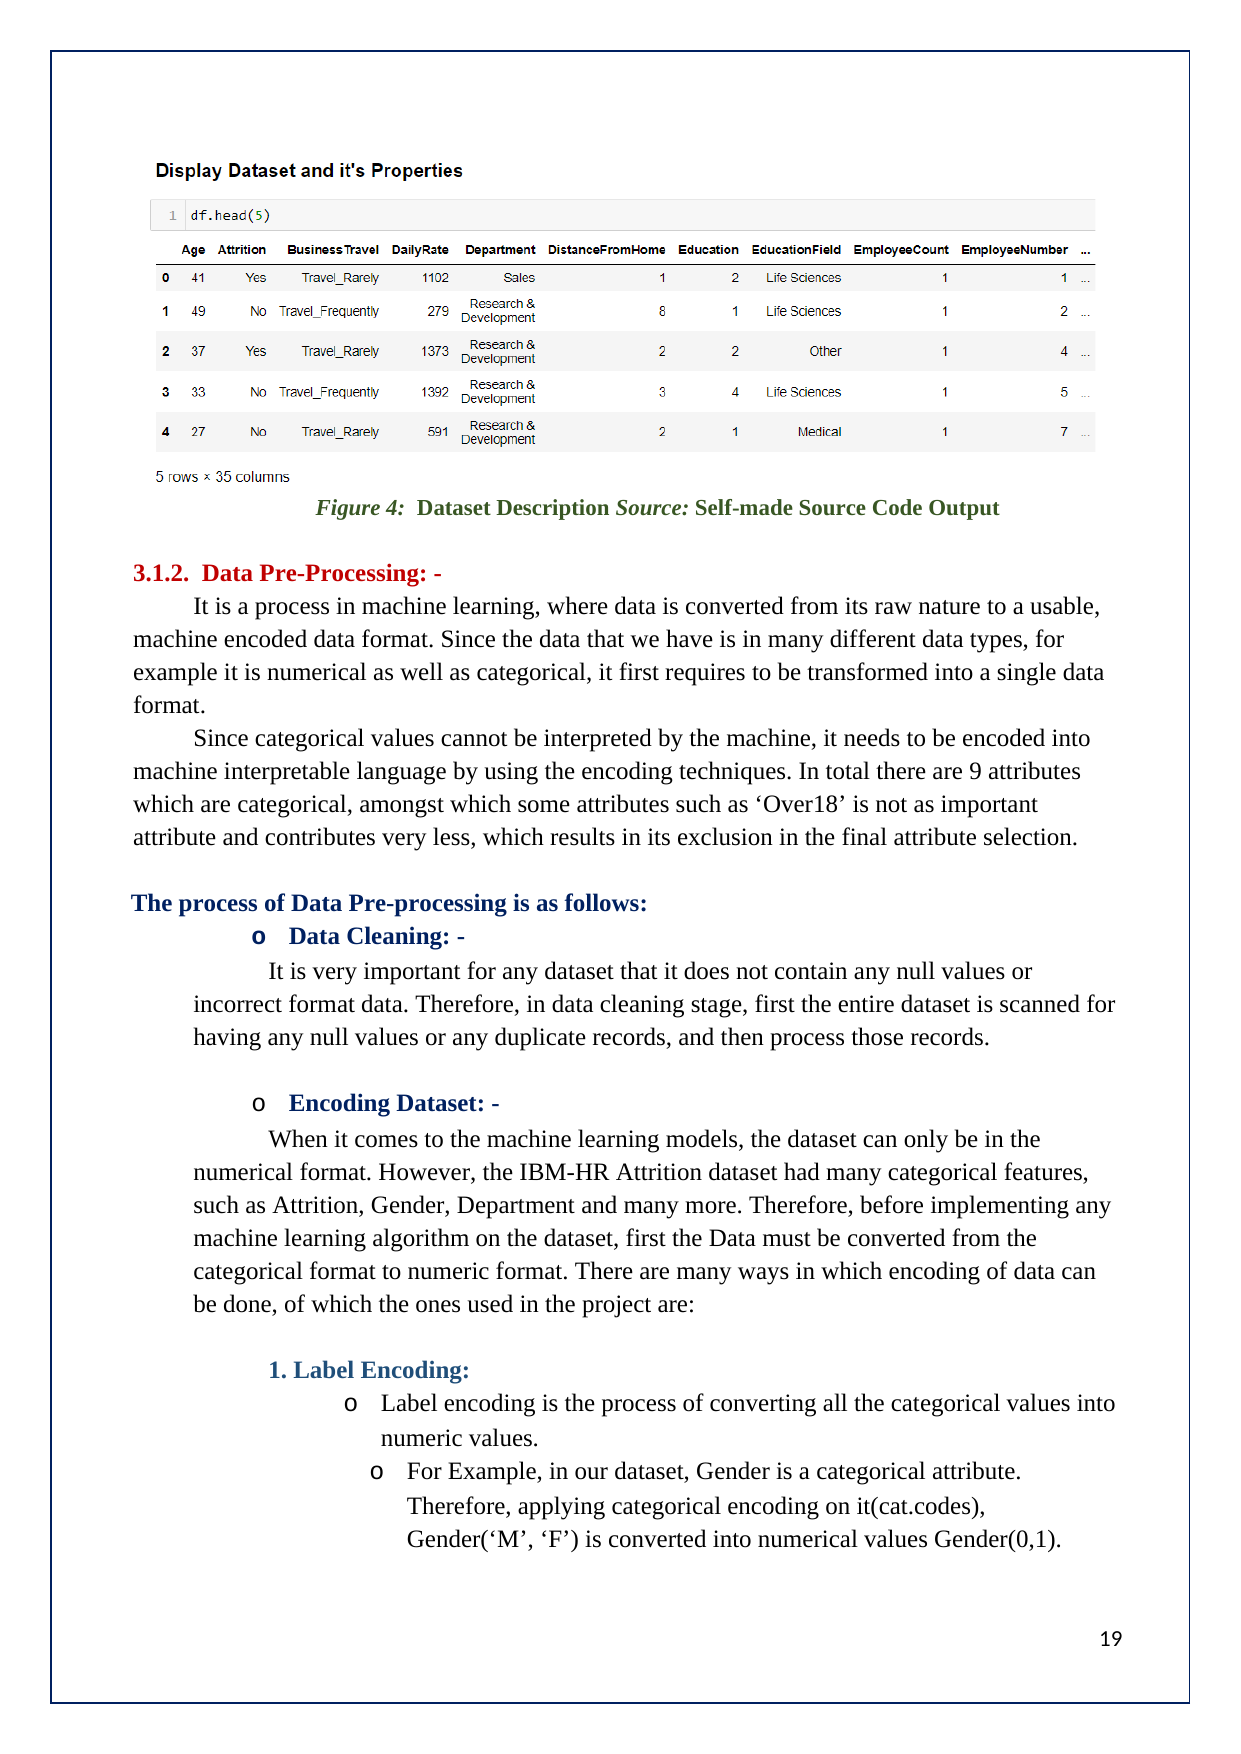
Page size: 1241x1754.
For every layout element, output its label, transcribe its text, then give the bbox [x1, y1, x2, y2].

picture [144, 147, 1096, 488]
text Since categorical values cannot be interpreted by the machine, it needs to be encoded into machine interpretable language by using the encoding techniques. In total there are 9 attributes which are categorical, amongst which some attributes such as ‘Over18’ is not as important attribute and contributes very less, which results in its exclusion in the final attribute selection. [133, 723, 1122, 851]
text 3.1.2. Data Pre-Processing: - [133, 558, 1122, 587]
text It is very important for any dataset that it does not contain any null values or incorrect format data. Therefore, in data cleaning stage, first the entire dataset is scanned for having any null values or any duplicate records, and then process those records. [193, 956, 1122, 1051]
list Data Cleaning: - [251, 921, 1122, 952]
text The process of Data Pre-processing is as follows: [118, 888, 1122, 917]
text It is a process in machine learning, where data is converted from its raw nature to a usable, machine encoded data format. Since the data that we have is in many different data types, for example it is numerical as well as categorical, it first requires to be transformed into a single data format. [133, 591, 1122, 719]
text 1. Label Encoding: [193, 1355, 1122, 1384]
text When it comes to the machine learning models, the dataset can only be in the numerical format. However, the IBM-HR Attrition dataset had many categorical features, such as Attrition, Gender, Department and many more. Therefore, before implementing any machine learning algorithm on the dataset, first the Data must be converted from the categorical format to numeric format. There are many ways in which encoding of data can be done, of which the ones used in the project are: [193, 1124, 1122, 1318]
list For Example, in our dataset, Gender is a categorical attribute. Therefore, applying categorical encoding on it(cat.codes), Gender(‘M’, ‘F’) is converted into numerical values Gender(0,1). [369, 1456, 1122, 1553]
list Encoding Dataset: - [251, 1088, 1122, 1119]
list Label encoding is the process of converting all the categorical values into numeric values. [343, 1388, 1122, 1452]
